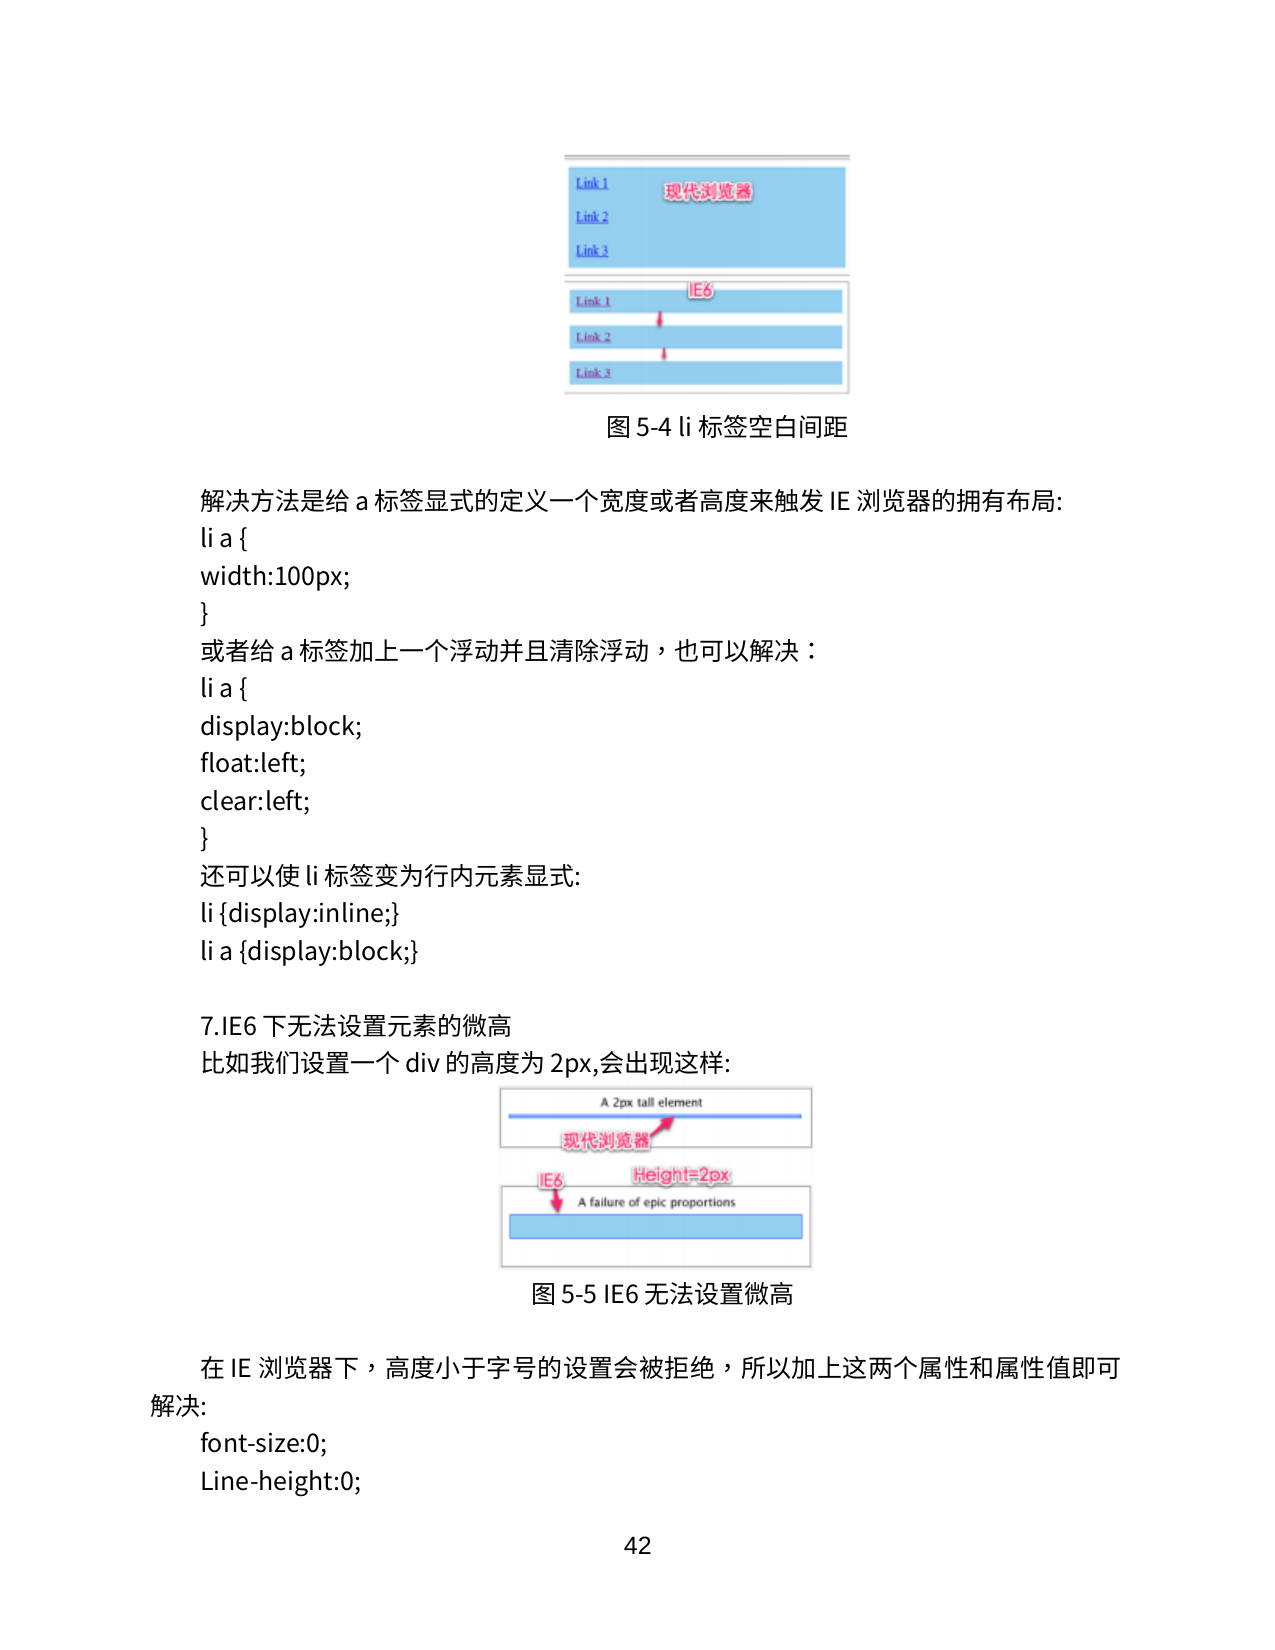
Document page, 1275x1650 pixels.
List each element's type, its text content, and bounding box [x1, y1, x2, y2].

text 图5-5 IE6无法设置微高 [150, 1274, 1125, 1311]
text } [150, 592, 1125, 630]
text float:left; [150, 742, 1125, 780]
text 在IE浏览器下，高度小于字号的设置会被拒绝，所以加上这两个属性和属性值即可解决: [150, 1347, 1125, 1422]
list IE6下无法设置元素的微高 [162, 1005, 1125, 1042]
text 比如我们设置一个div的高度为2px,会出现这样: [150, 1042, 1125, 1080]
text 还可以使li标签变为行内元素显式: [150, 855, 1125, 892]
text li a { [150, 517, 1125, 555]
text li a {display:block;} [150, 930, 1125, 967]
text width:100px; [150, 555, 1125, 592]
text } [150, 817, 1125, 855]
text clear:left; [150, 780, 1125, 817]
text 解决方法是给a标签显式的定义一个宽度或者高度来触发IE浏览器的拥有布局: [150, 480, 1125, 517]
text li {display:inline;} [150, 892, 1125, 930]
text 图5-4 li 标签空白间距 [150, 406, 1125, 444]
text Line-height:0; [150, 1460, 1125, 1497]
text display:block; [150, 705, 1125, 742]
picture [560, 150, 858, 407]
picture [489, 1080, 822, 1274]
text li a { [150, 667, 1125, 705]
text 或者给a标签加上一个浮动并且清除浮动，也可以解决： [150, 630, 1125, 667]
text font-size:0; [150, 1422, 1125, 1460]
